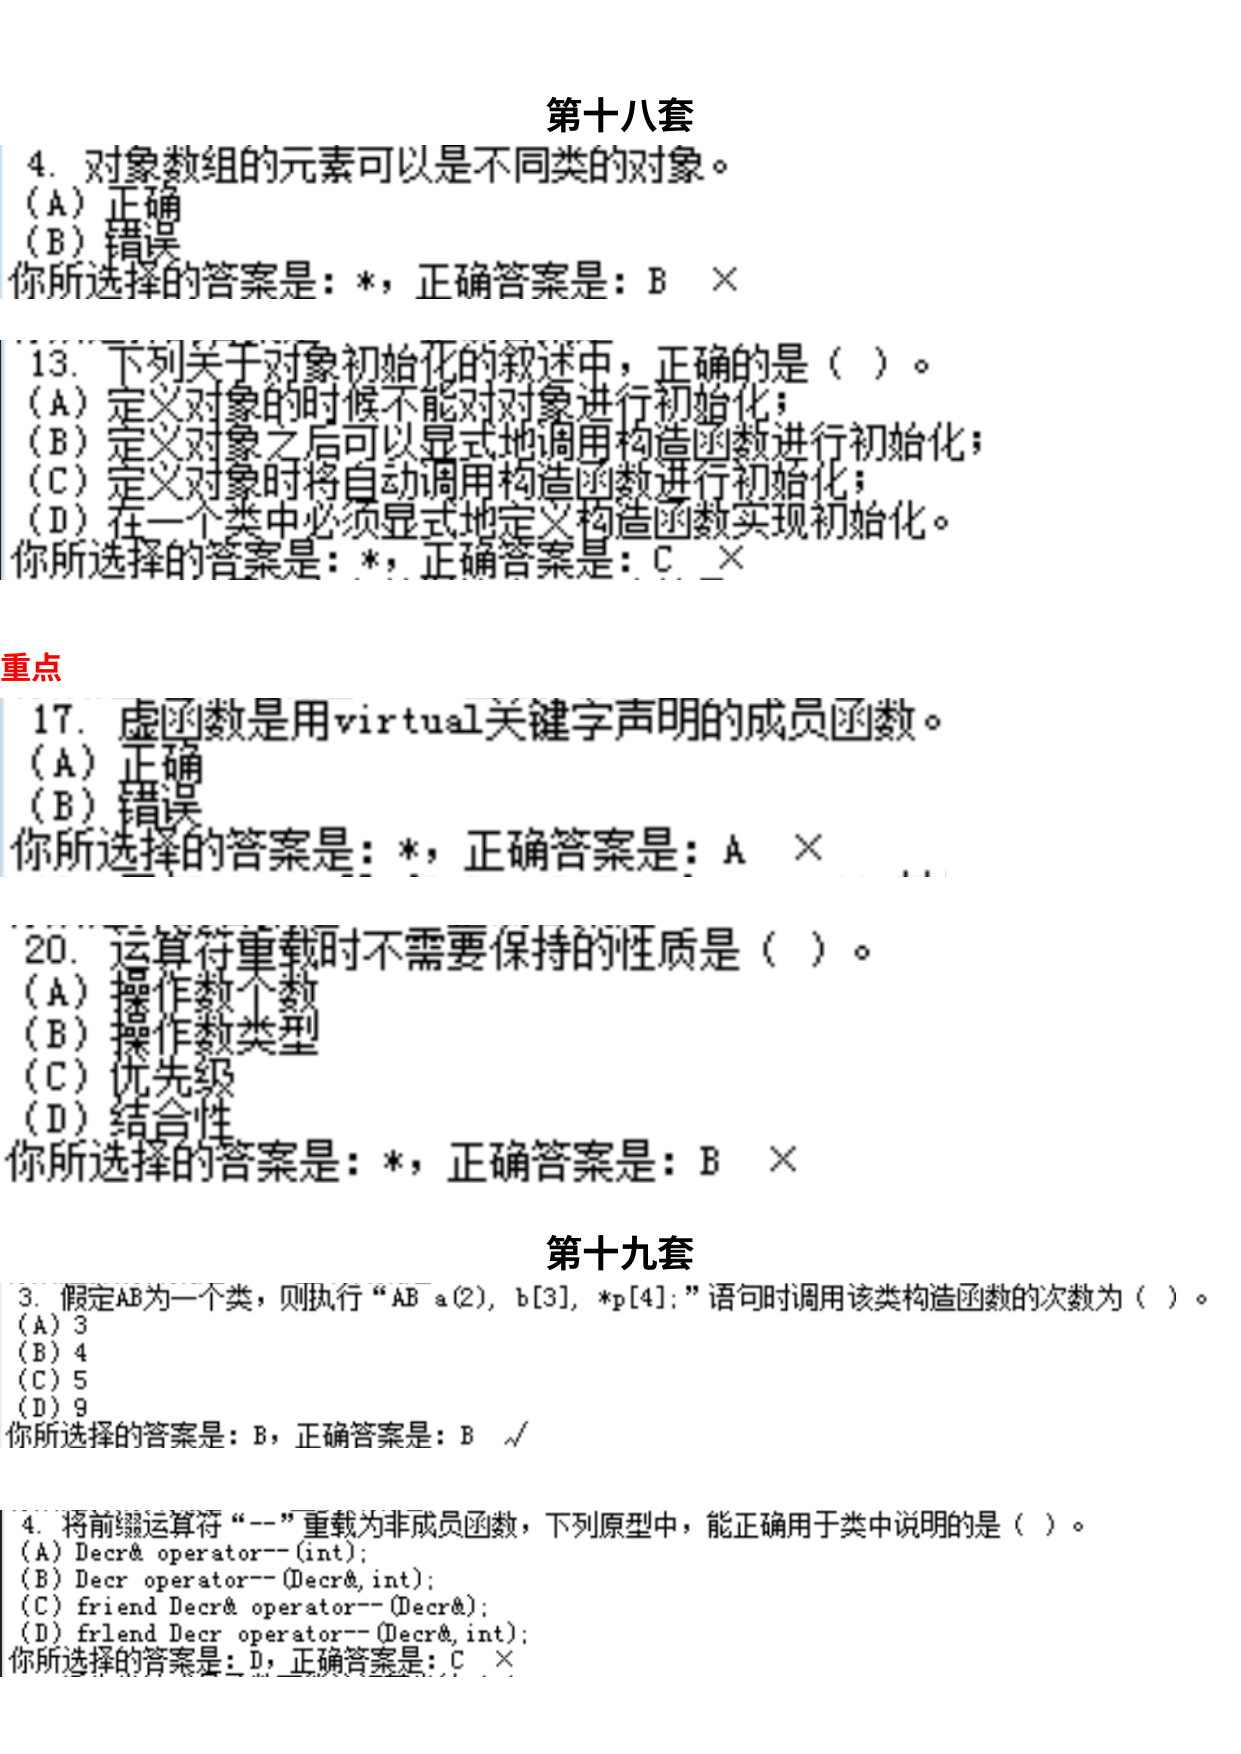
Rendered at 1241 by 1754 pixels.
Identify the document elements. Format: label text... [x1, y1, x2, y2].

text 第十九套 [0, 1218, 1240, 1283]
picture [0, 340, 1002, 580]
text 重点 [0, 633, 1240, 698]
picture [0, 1283, 1222, 1448]
picture [0, 1510, 1089, 1677]
text 第十八套 [0, 81, 1240, 146]
picture [0, 145, 808, 299]
picture [0, 698, 947, 877]
picture [0, 925, 876, 1192]
